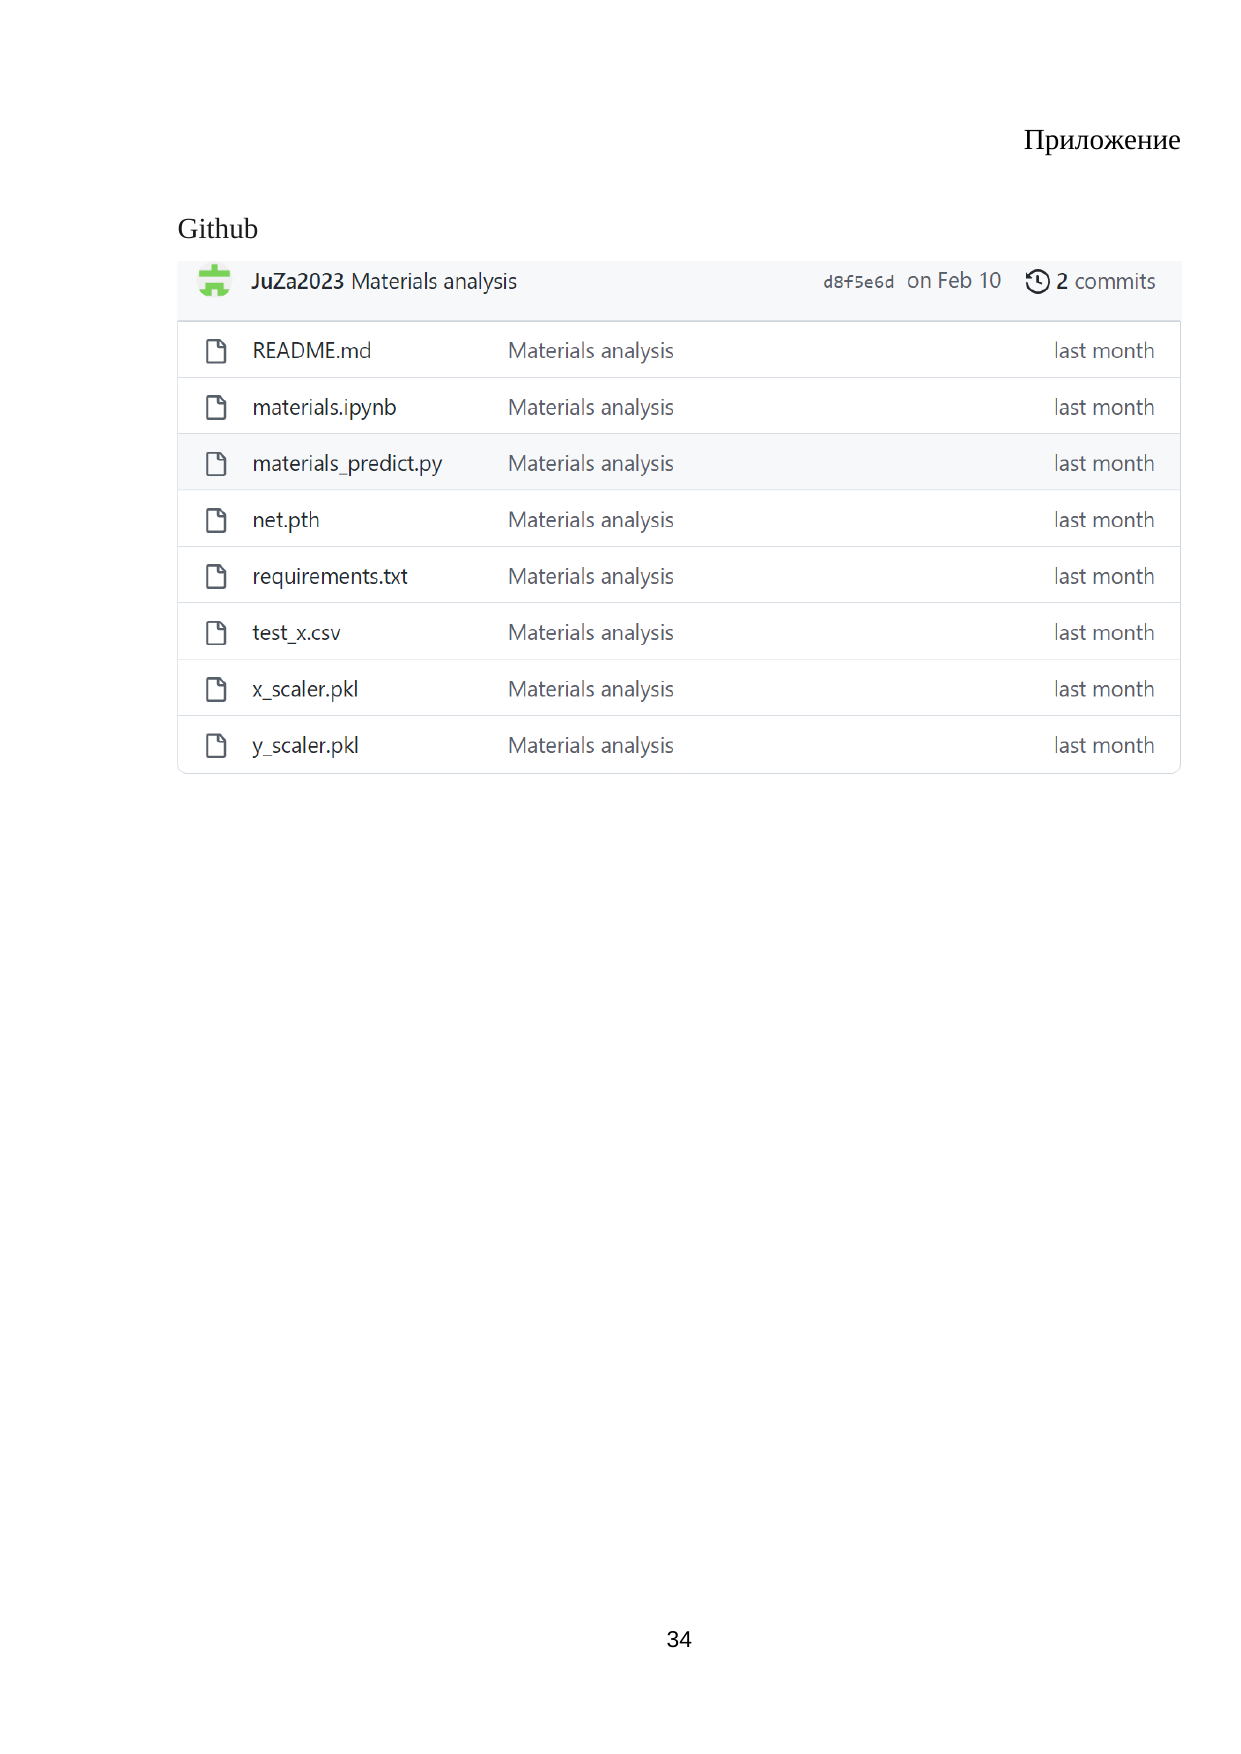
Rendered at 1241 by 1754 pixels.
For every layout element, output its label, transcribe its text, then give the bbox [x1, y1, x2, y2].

picture [177, 261, 1182, 785]
text Github [177, 211, 1181, 245]
subtitle Приложение [177, 122, 1181, 156]
